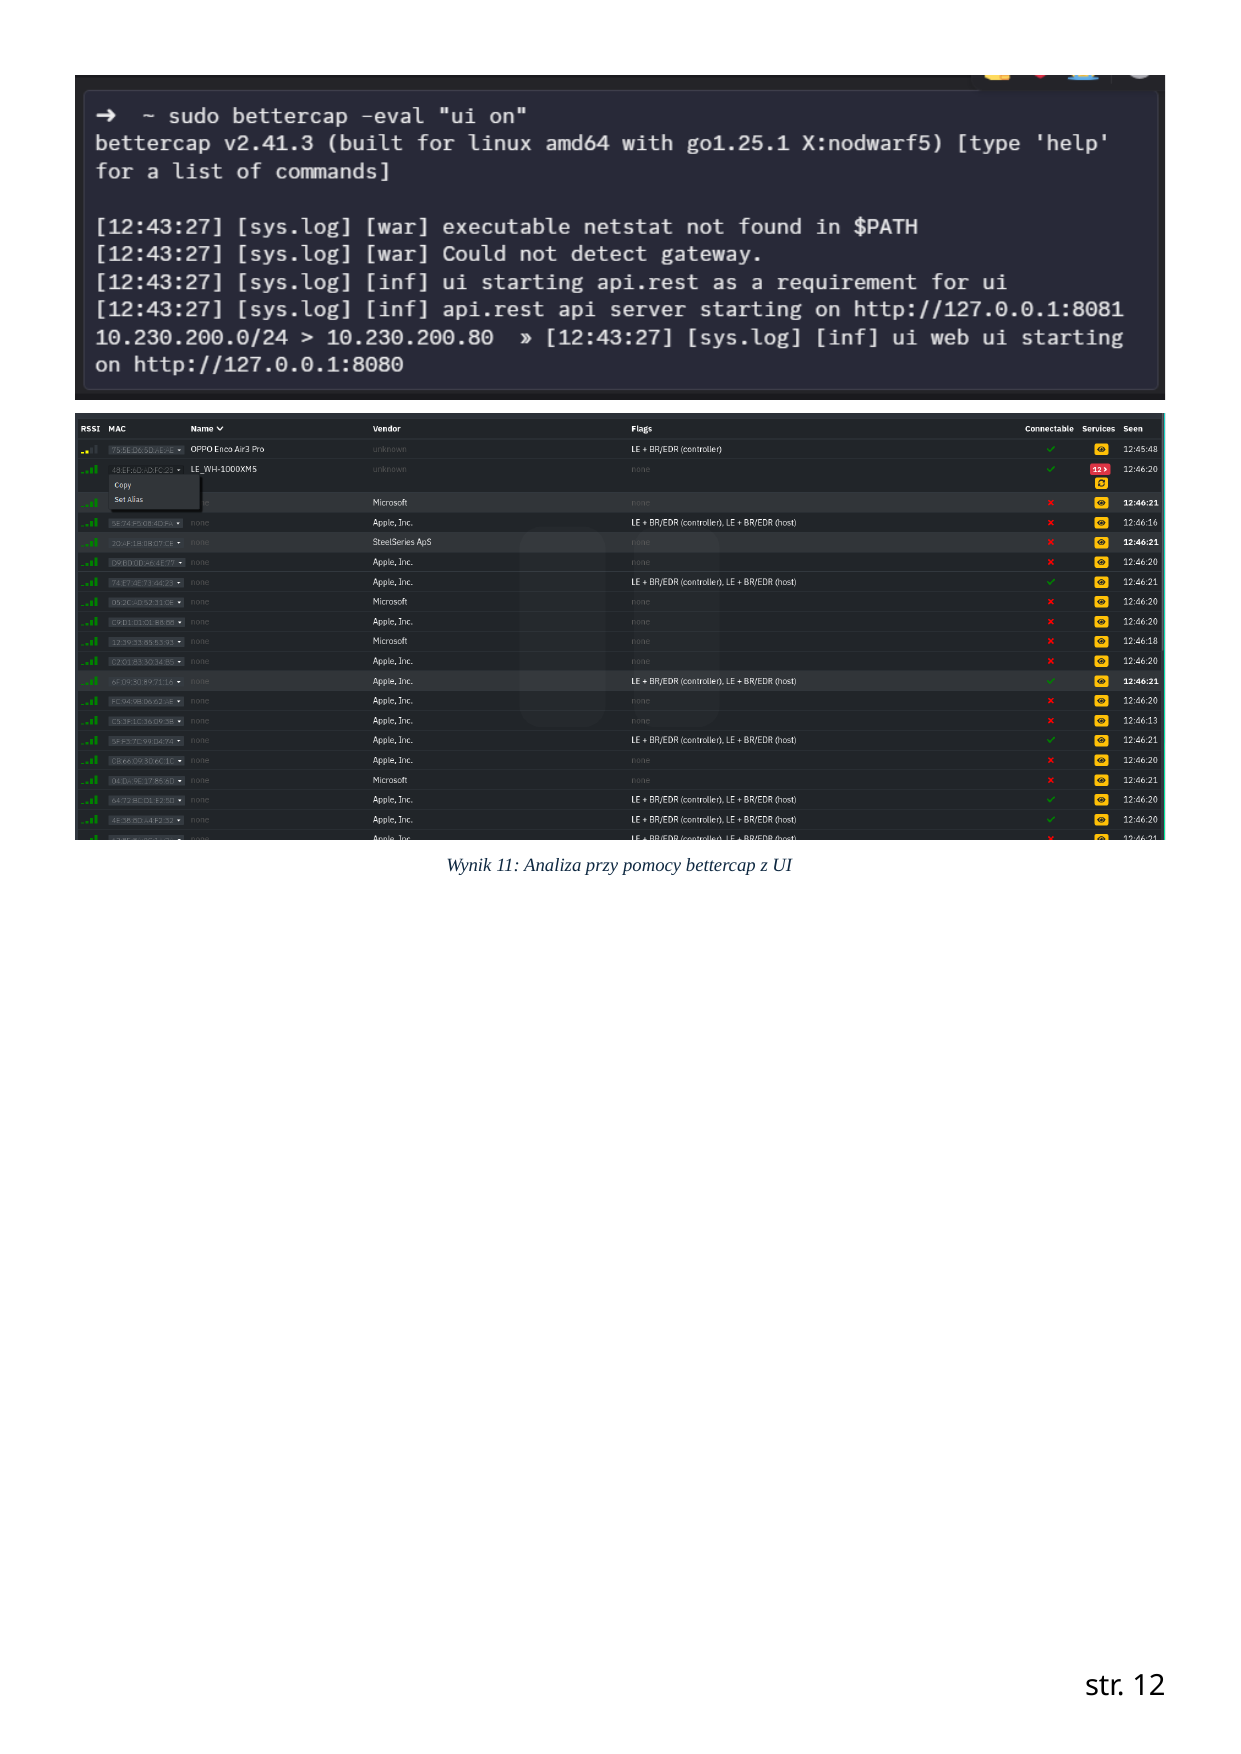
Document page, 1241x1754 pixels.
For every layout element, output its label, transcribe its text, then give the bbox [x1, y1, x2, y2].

picture [75, 75, 1166, 400]
picture [75, 413, 1166, 840]
